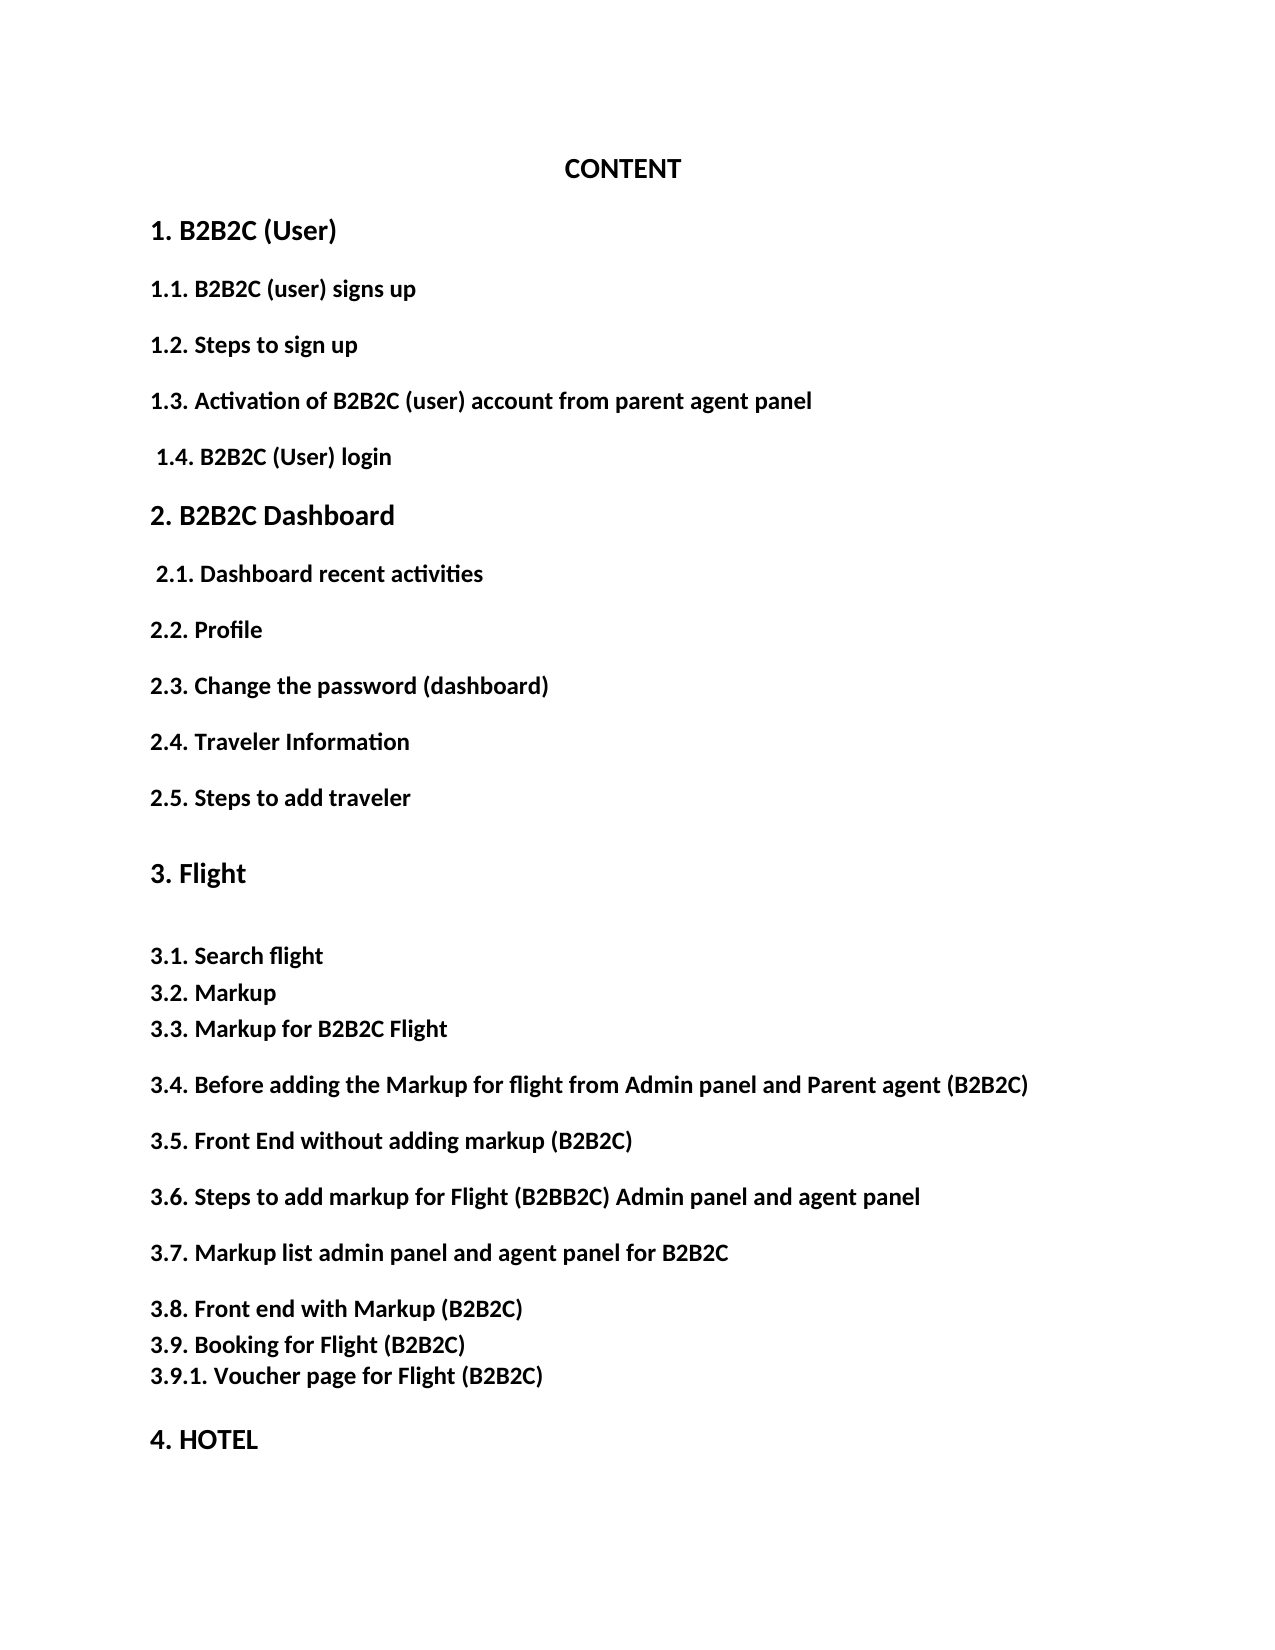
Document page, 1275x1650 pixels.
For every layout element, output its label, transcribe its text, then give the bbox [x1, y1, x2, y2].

text 3.1. Search flight [150, 941, 1125, 971]
text 1. B2B2C (User) [150, 212, 1125, 247]
text 3.7. Markup list admin panel and agent panel for B2B2C [150, 1237, 1125, 1267]
text 2.2. Profile [150, 614, 1125, 645]
text 2.5. Steps to add traveler [150, 782, 1125, 812]
text 3.8. Front end with Markup (B2B2C) [150, 1293, 1125, 1323]
text 2.3. Change the password (dashboard) [150, 670, 1125, 701]
text 3.9. Booking for Flight (B2B2C) [150, 1329, 1125, 1360]
text 1.2. Steps to sign up [150, 329, 1125, 360]
text 1.3. Activation of B2B2C (user) account from parent agent panel [150, 385, 1125, 416]
text 3.2. Markup [150, 977, 1125, 1008]
text 2.1. Dashboard recent activities [150, 559, 1125, 589]
text 1.1. B2B2C (user) signs up [150, 273, 1125, 304]
text 3.4. Before adding the Markup for flight from Admin panel and Parent agent (B2B2C) [150, 1069, 1125, 1100]
text 1.4. B2B2C (User) login [150, 441, 1125, 472]
text 3. Flight [150, 855, 1125, 891]
text CONTENT [150, 150, 1125, 186]
text 3.3. Markup for B2B2C Flight [150, 1014, 1125, 1044]
text 3.9.1. Voucher page for Flight (B2B2C) [150, 1360, 1125, 1390]
text 2. B2B2C Dashboard [150, 497, 1125, 532]
text 4. HOTEL [150, 1421, 1125, 1457]
text 3.5. Front End without adding markup (B2B2C) [150, 1125, 1125, 1156]
text 2.4. Traveler Information [150, 726, 1125, 757]
text 3.6. Steps to add markup for Flight (B2BB2C) Admin panel and agent panel [150, 1181, 1125, 1212]
